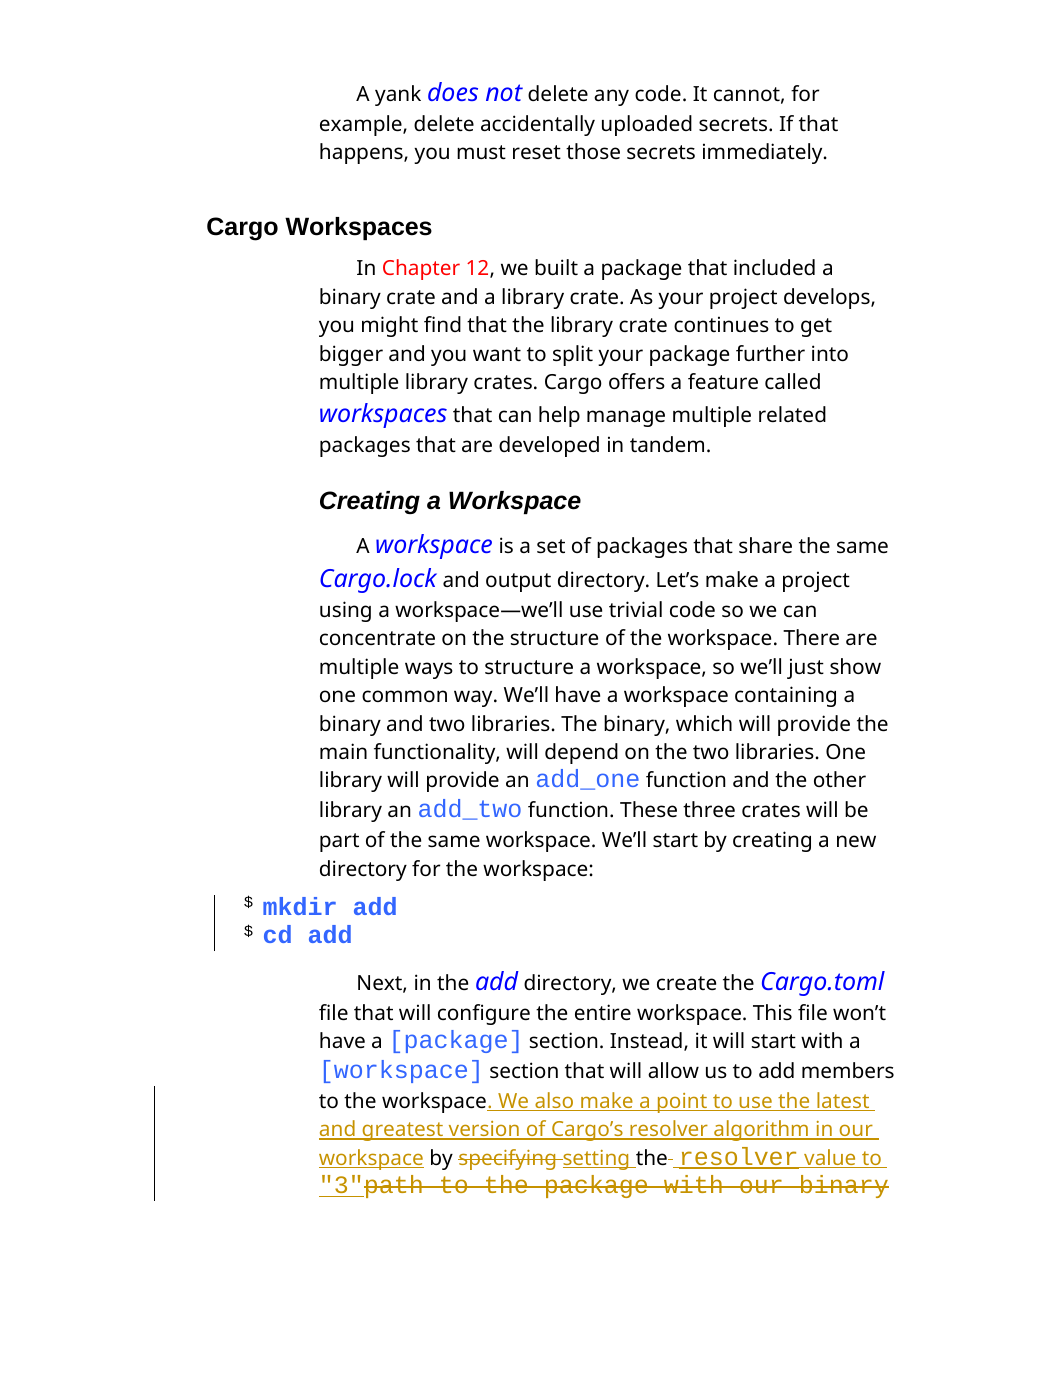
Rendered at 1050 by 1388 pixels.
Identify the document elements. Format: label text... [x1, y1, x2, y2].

text A yank does not delete any code. It cannot, for example, delete accidentally uploaded secrets. If that happens, you must reset those secrets immediately. [319, 75, 900, 166]
text In Chapter 12, we built a package that included a binary crate and a library crate. As your project develops, you might find that the library crate continues to get bigger and you want to split your package further into multiple library crates. Cargo offers a feature called workspaces that can help manage multiple related packages that are developed in tandem. [319, 253, 900, 458]
text Creating a Workspace [319, 483, 900, 514]
text A workspace is a set of packages that share the same Cargo.lock and output directory. Let’s make a project using a workspace—we’ll use trivial code so we can concentrate on the structure of the workspace. There are multiple ways to structure a workspace, so we’ll just show one common way. We’ll have a workspace containing a binary and two libraries. The binary, which will provide the main functionality, will depend on the two libraries. One library will provide an add_one function and the other library an add_two function. These three crates will be part of the same workspace. We’ll start by creating a new directory for the workspace: [319, 527, 900, 882]
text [319, 964, 900, 1201]
text Cargo Workspaces [206, 210, 900, 241]
text $ cd add [215, 923, 900, 951]
text $ mkdir add [213, 894, 900, 923]
